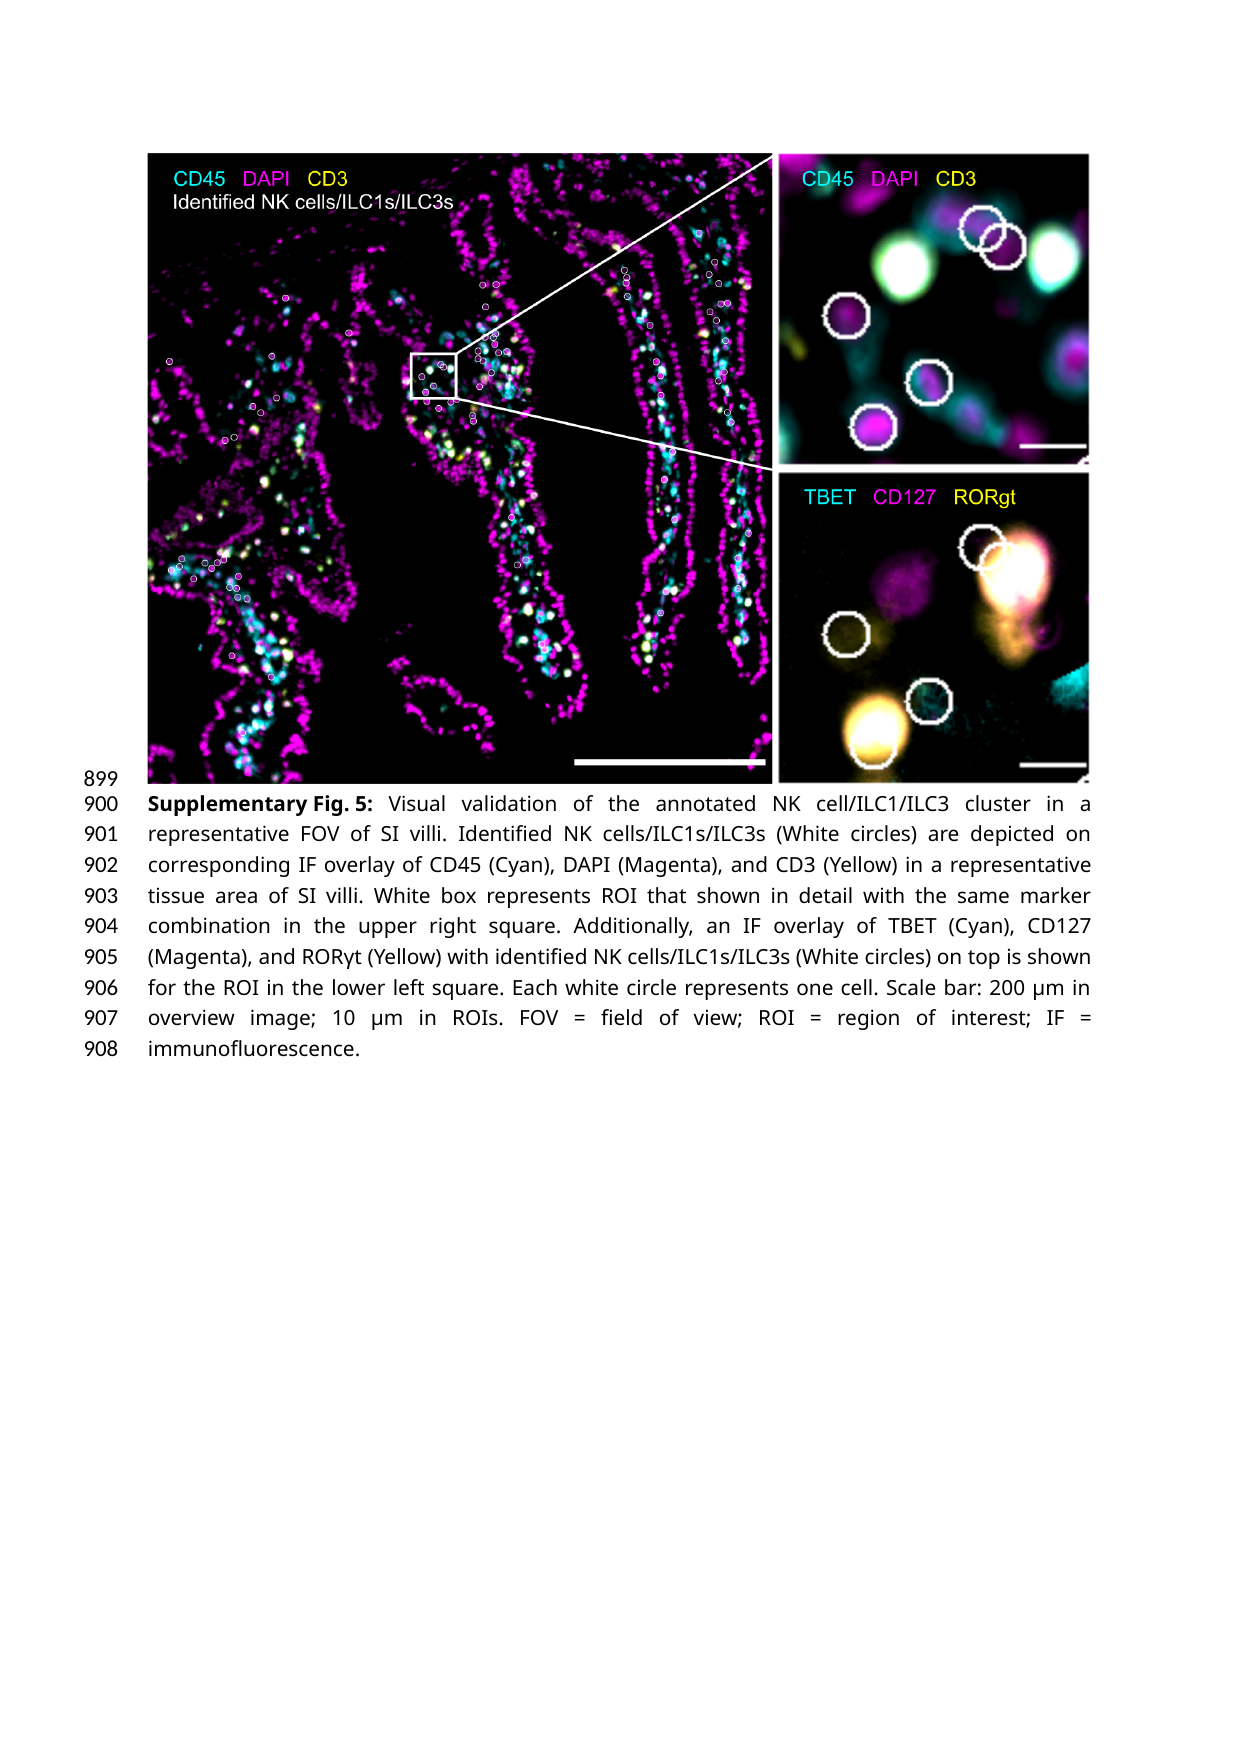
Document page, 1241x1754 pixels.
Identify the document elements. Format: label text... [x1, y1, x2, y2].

text Supplementary Fig. 5: Visual validation of the annotated NK cell/ILC1/ILC3 cluster in a representative FOV of SI villi. Identified NK cells/ILC1s/ILC3s (White circles) are depicted on corresponding IF overlay of CD45 (Cyan), DAPI (Magenta), and CD3 (Yellow) in a representative tissue area of SI villi. White box represents ROI that shown in detail with the same marker combination in the upper right square. Additionally, an IF overlay of TBET (Cyan), CD127 (Magenta), and RORγt (Yellow) with identified NK cells/ILC1s/ILC3s (White circles) on top is shown for the ROI in the lower left square. Each white circle represents one cell. Scale bar: 200 µm in overview image; 10 µm in ROIs. FOV = field of view; ROI = region of interest; IF = immunofluorescence. [148, 787, 1093, 1062]
picture [147, 147, 1093, 787]
